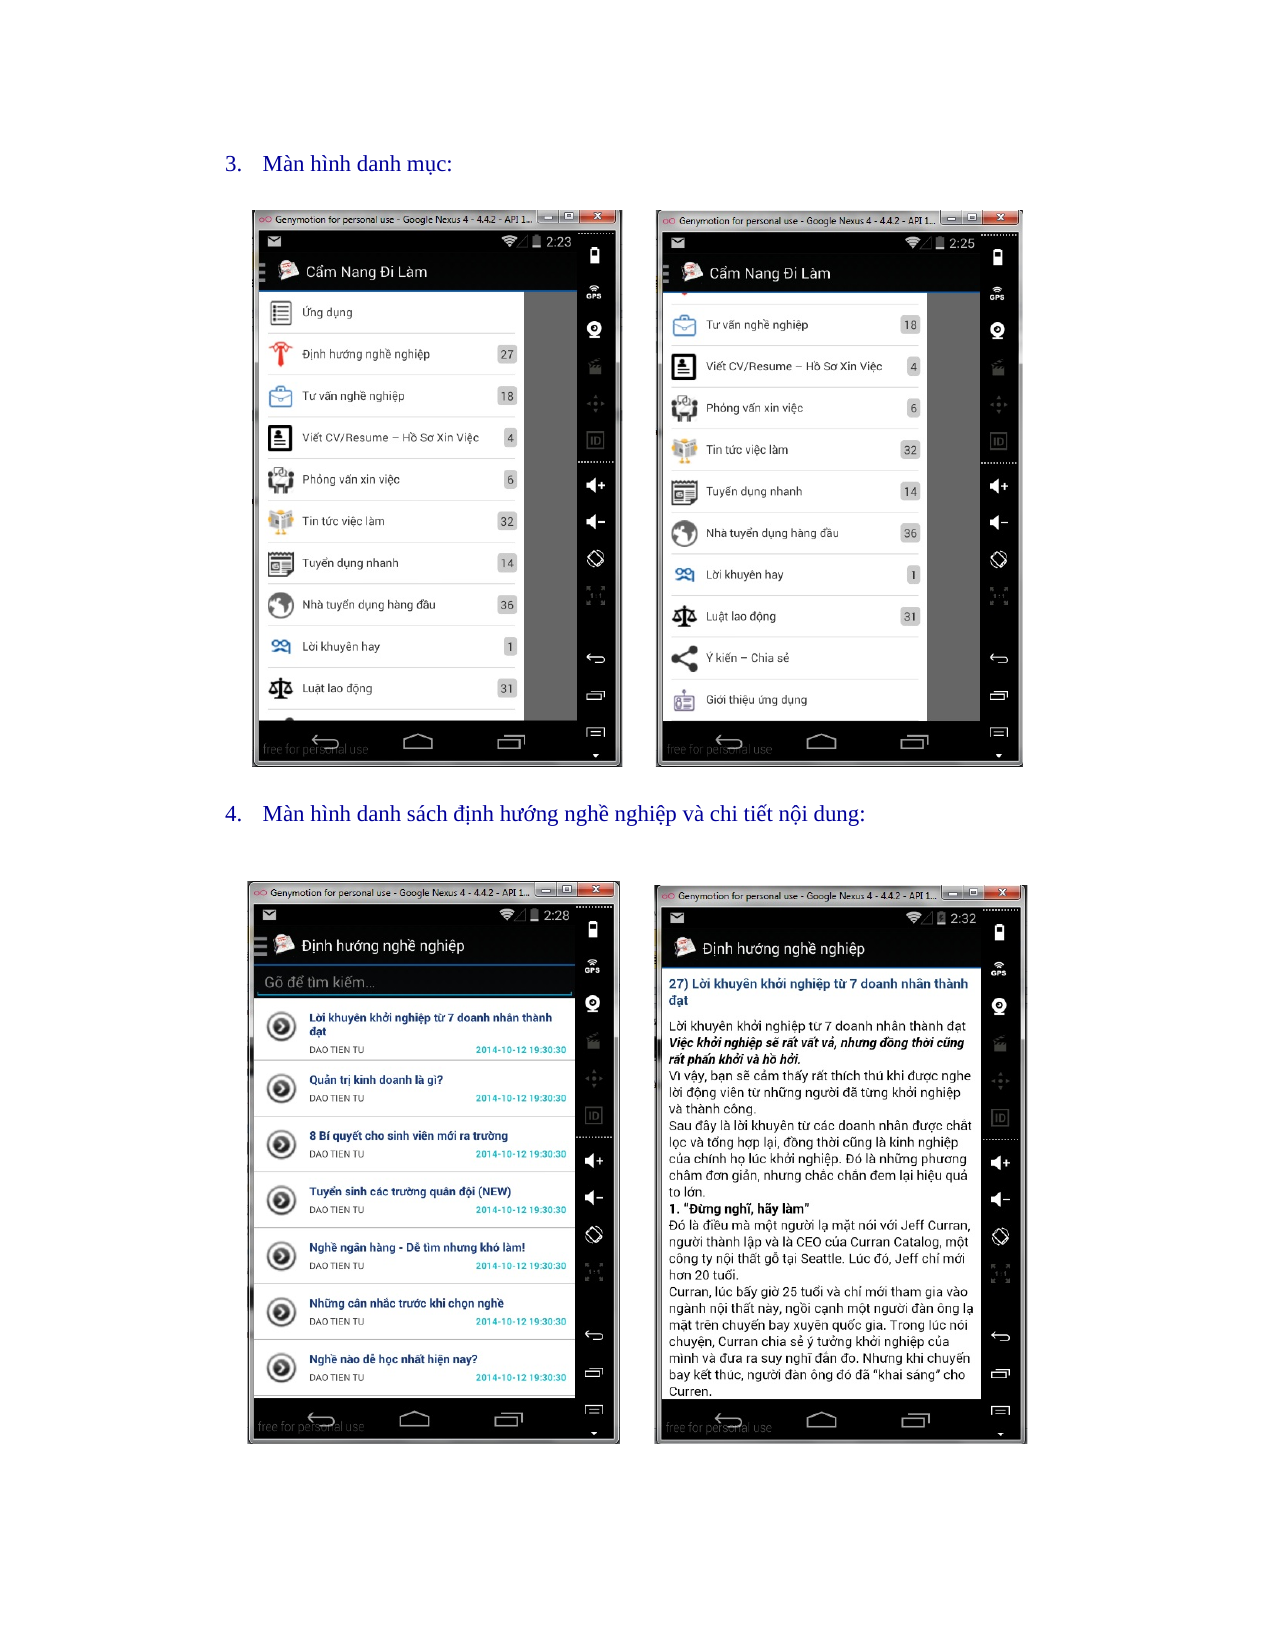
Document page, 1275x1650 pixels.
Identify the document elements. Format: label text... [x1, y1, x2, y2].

list Màn hình danh sách định hướng nghề nghiệp và chi tiết nội dung: [225, 800, 1125, 827]
picture [247, 881, 620, 1444]
picture [655, 210, 1023, 767]
picture [252, 210, 623, 767]
picture [654, 885, 1028, 1444]
list Màn hình danh mục: [225, 150, 1125, 176]
